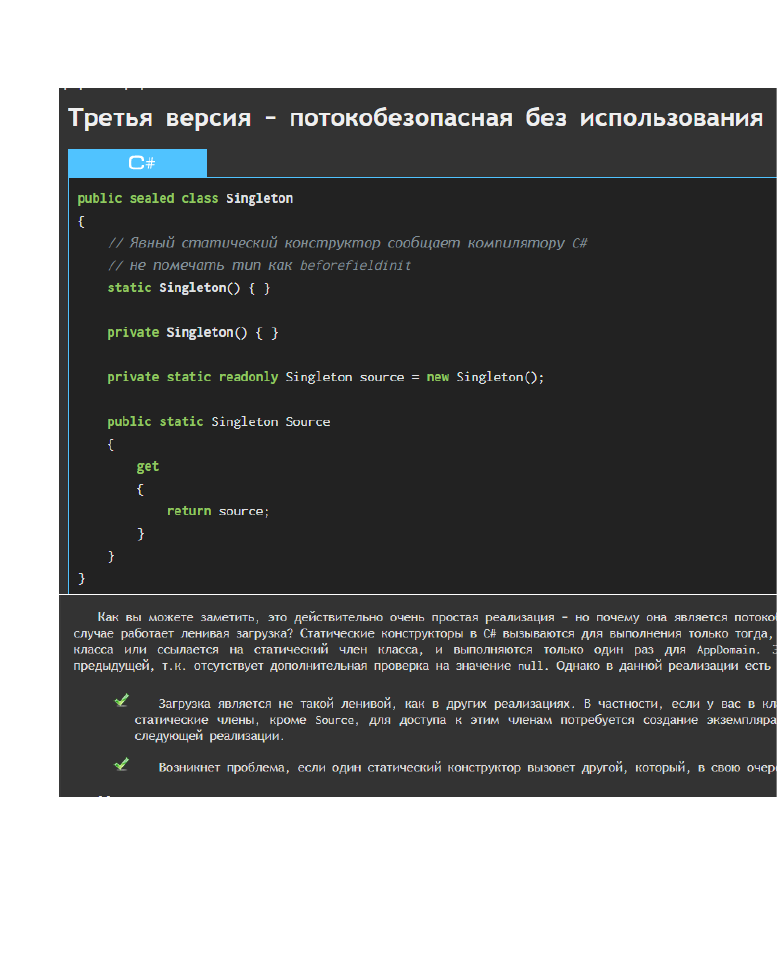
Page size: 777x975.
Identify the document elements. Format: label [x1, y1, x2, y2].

picture [59, 88, 777, 594]
picture [59, 595, 777, 797]
